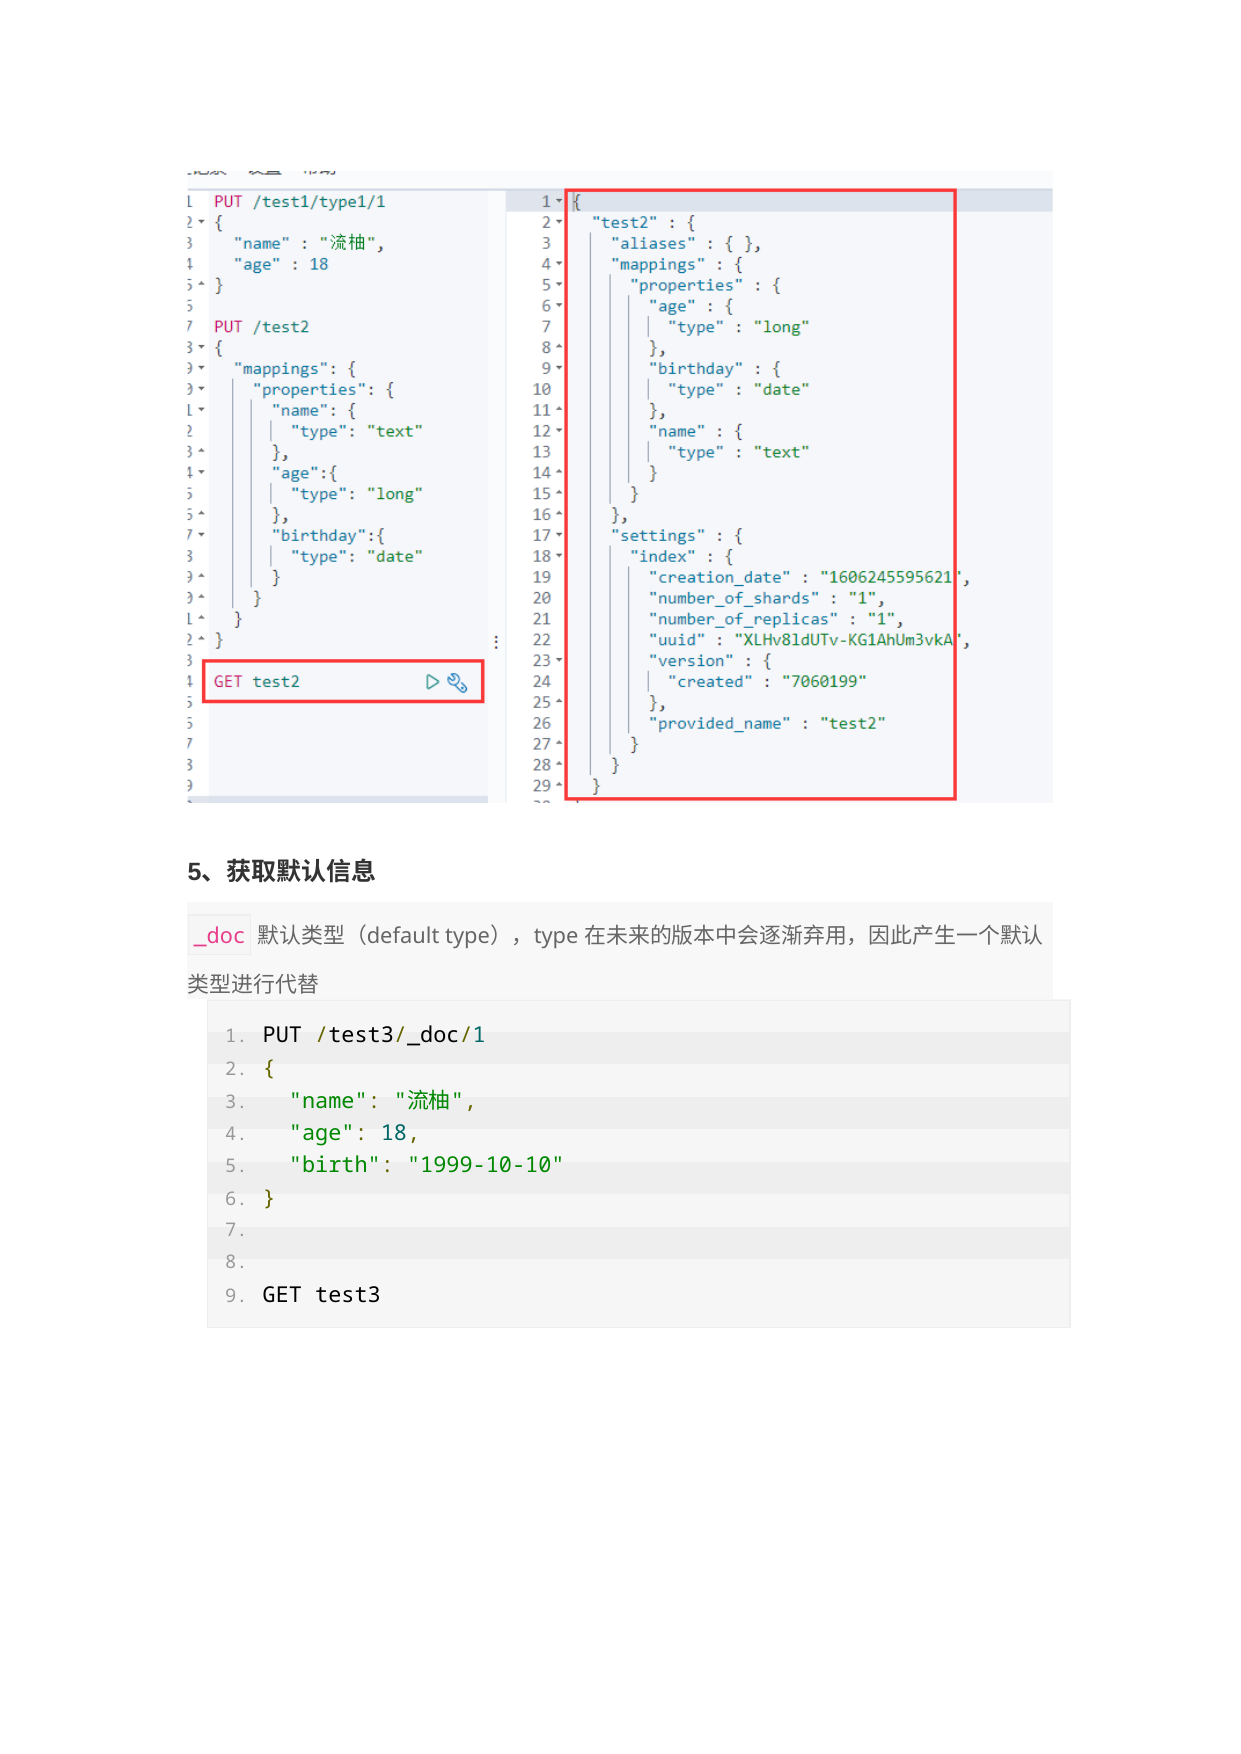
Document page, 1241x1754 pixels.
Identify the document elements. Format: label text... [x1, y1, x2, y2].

list { [208, 1032, 1069, 1064]
text _doc 默认类型（default type），type 在未来的版本中会逐渐弃用，因此产生一个默认类型进行代替 [187, 902, 1053, 999]
picture [187, 171, 1053, 803]
list "name": "流柚", [208, 1064, 1069, 1097]
list PUT /test3/_doc/1 [208, 1001, 1069, 1032]
text 5、获取默认信息 [187, 837, 1053, 902]
list } [208, 1162, 1069, 1194]
list "age": 18, [208, 1097, 1069, 1129]
list GET test3 [208, 1259, 1069, 1327]
list "birth": "1999-10-10" [208, 1129, 1069, 1162]
